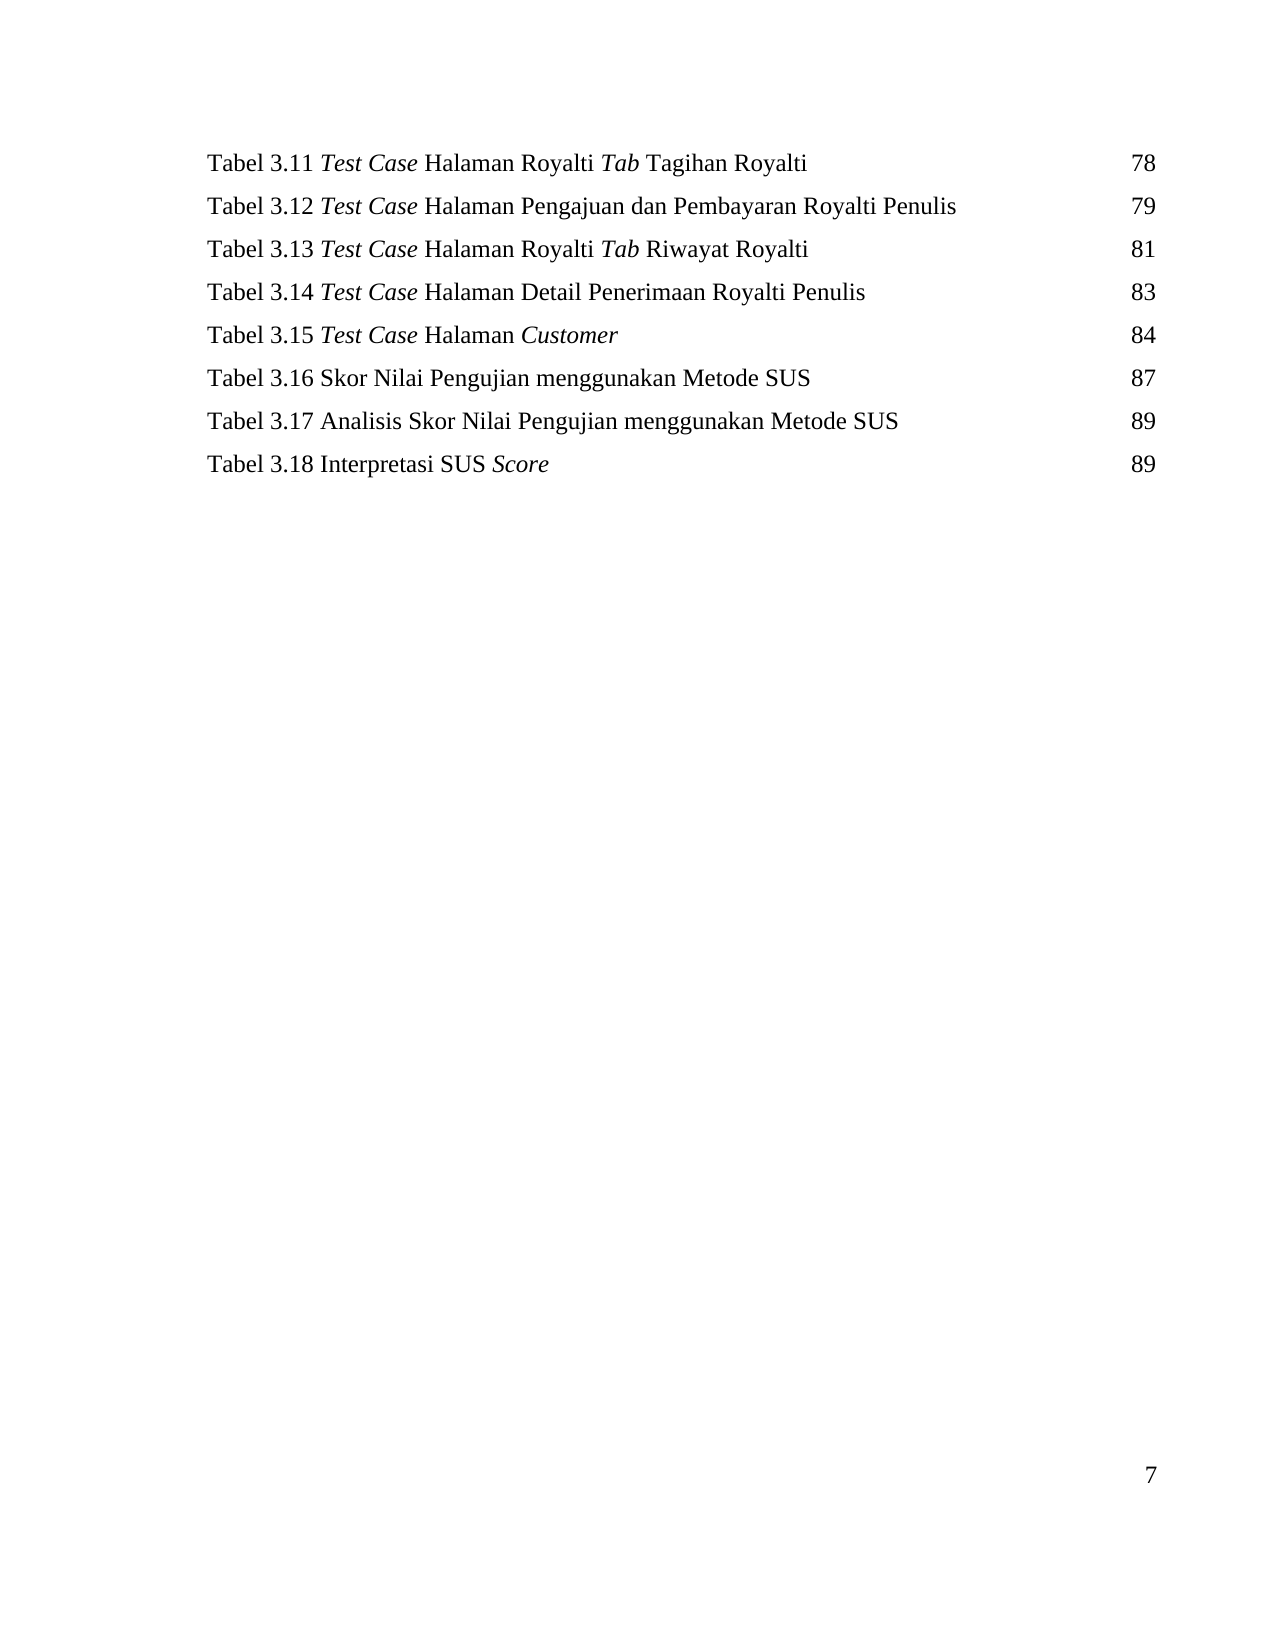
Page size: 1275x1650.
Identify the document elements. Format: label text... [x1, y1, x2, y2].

text Tabel 3.14 Test Case Halaman Detail Penerimaan Royalti Penulis 83 [148, 277, 1157, 306]
text Tabel 3.17 Analisis Skor Nilai Pengujian menggunakan Metode SUS 89 [148, 406, 1157, 435]
text Tabel 3.16 Skor Nilai Pengujian menggunakan Metode SUS 87 [148, 363, 1157, 392]
text Tabel 3.15 Test Case Halaman Customer 84 [148, 320, 1157, 349]
text Tabel 3.11 Test Case Halaman Royalti Tab Tagihan Royalti 78 [148, 148, 1157, 176]
text Tabel 3.13 Test Case Halaman Royalti Tab Riwayat Royalti 81 [148, 234, 1157, 263]
text Tabel 3.12 Test Case Halaman Pengajuan dan Pembayaran Royalti Penulis 79 [148, 191, 1157, 219]
text Tabel 3.18 Interpretasi SUS Score 89 [148, 449, 1157, 478]
